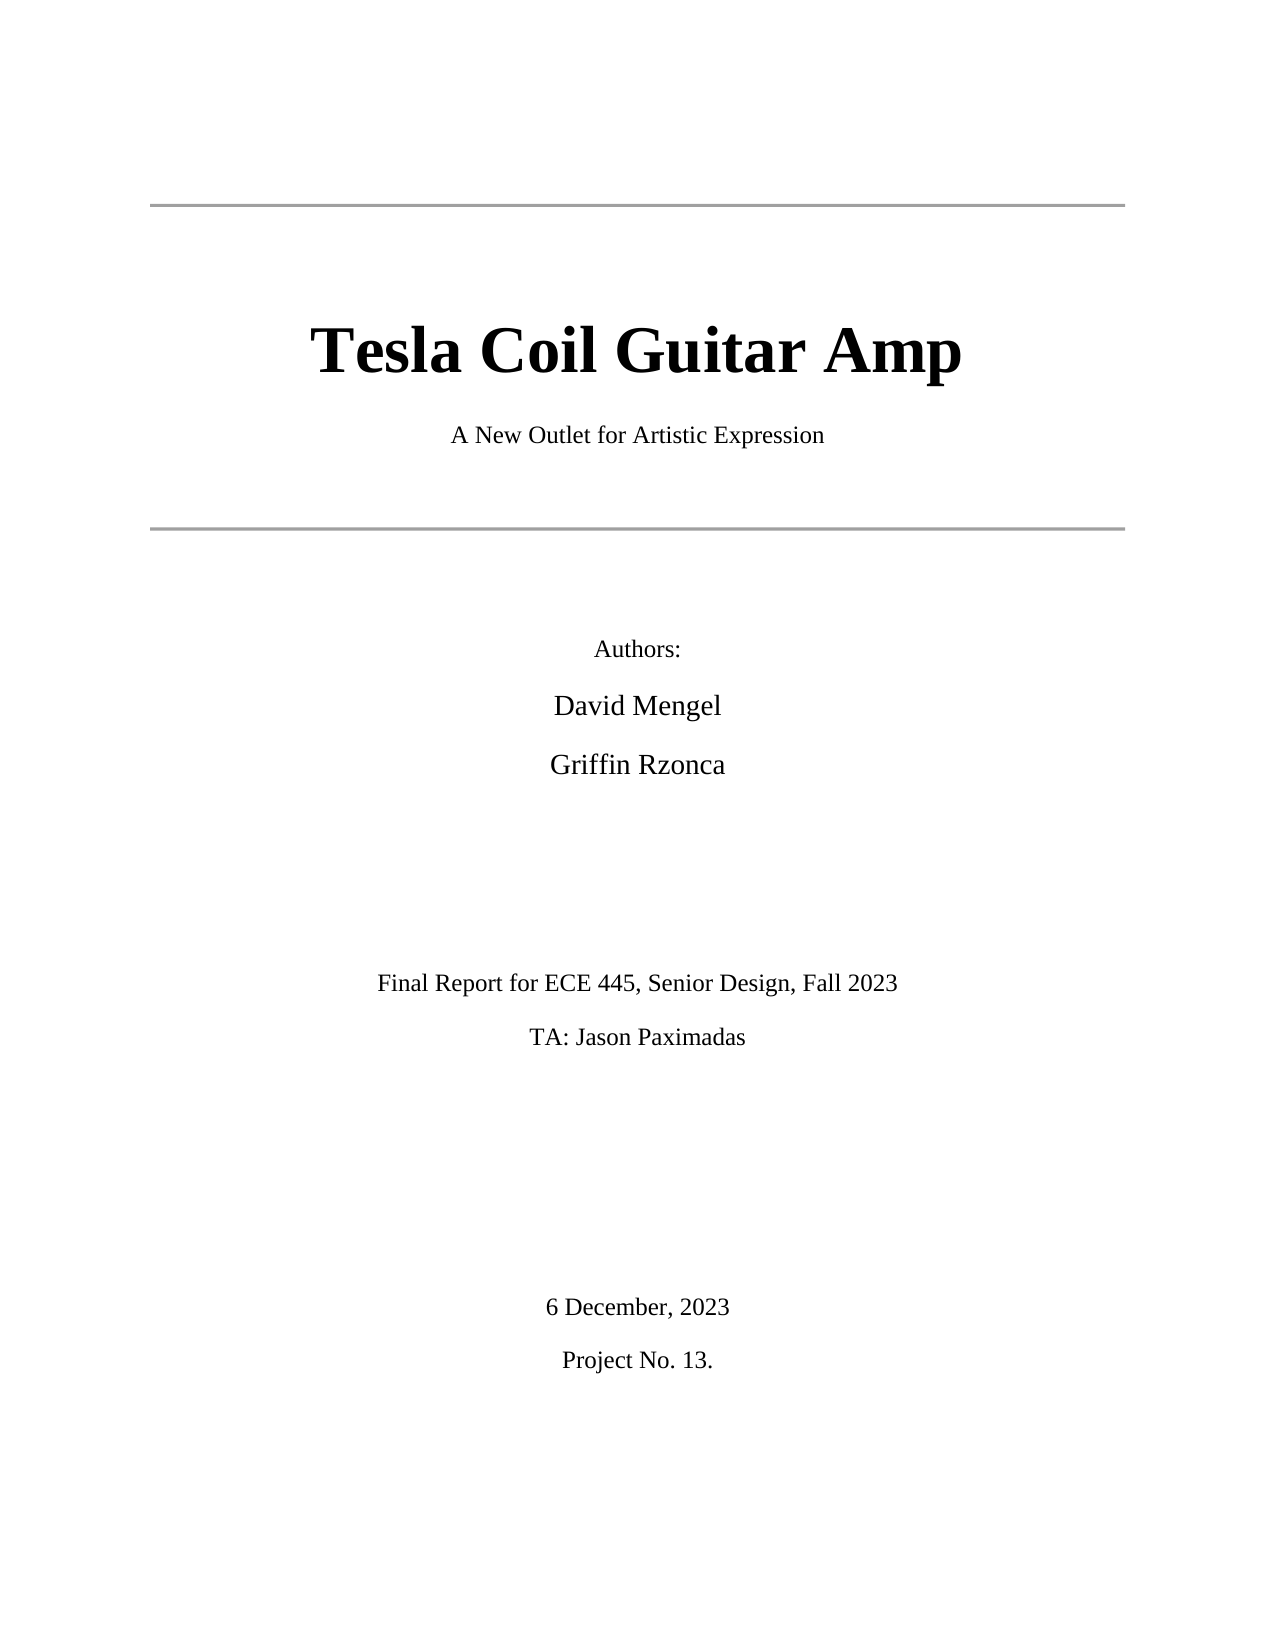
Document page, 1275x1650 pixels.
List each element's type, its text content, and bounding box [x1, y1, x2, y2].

text Griffin Rzonca [150, 747, 1125, 781]
text David Mengel [150, 688, 1125, 722]
text Tesla Coil Guitar Amp [150, 311, 1125, 387]
text Final Report for ECE 445, Senior Design, Fall 2023 [150, 968, 1125, 997]
text Project No. 13. [150, 1345, 1125, 1374]
text TA: Jason Paximadas [150, 1022, 1125, 1051]
text 6 December, 2023 [150, 1292, 1125, 1320]
text Authors: [150, 634, 1125, 663]
text A New Outlet for Artistic Expression [150, 420, 1125, 448]
